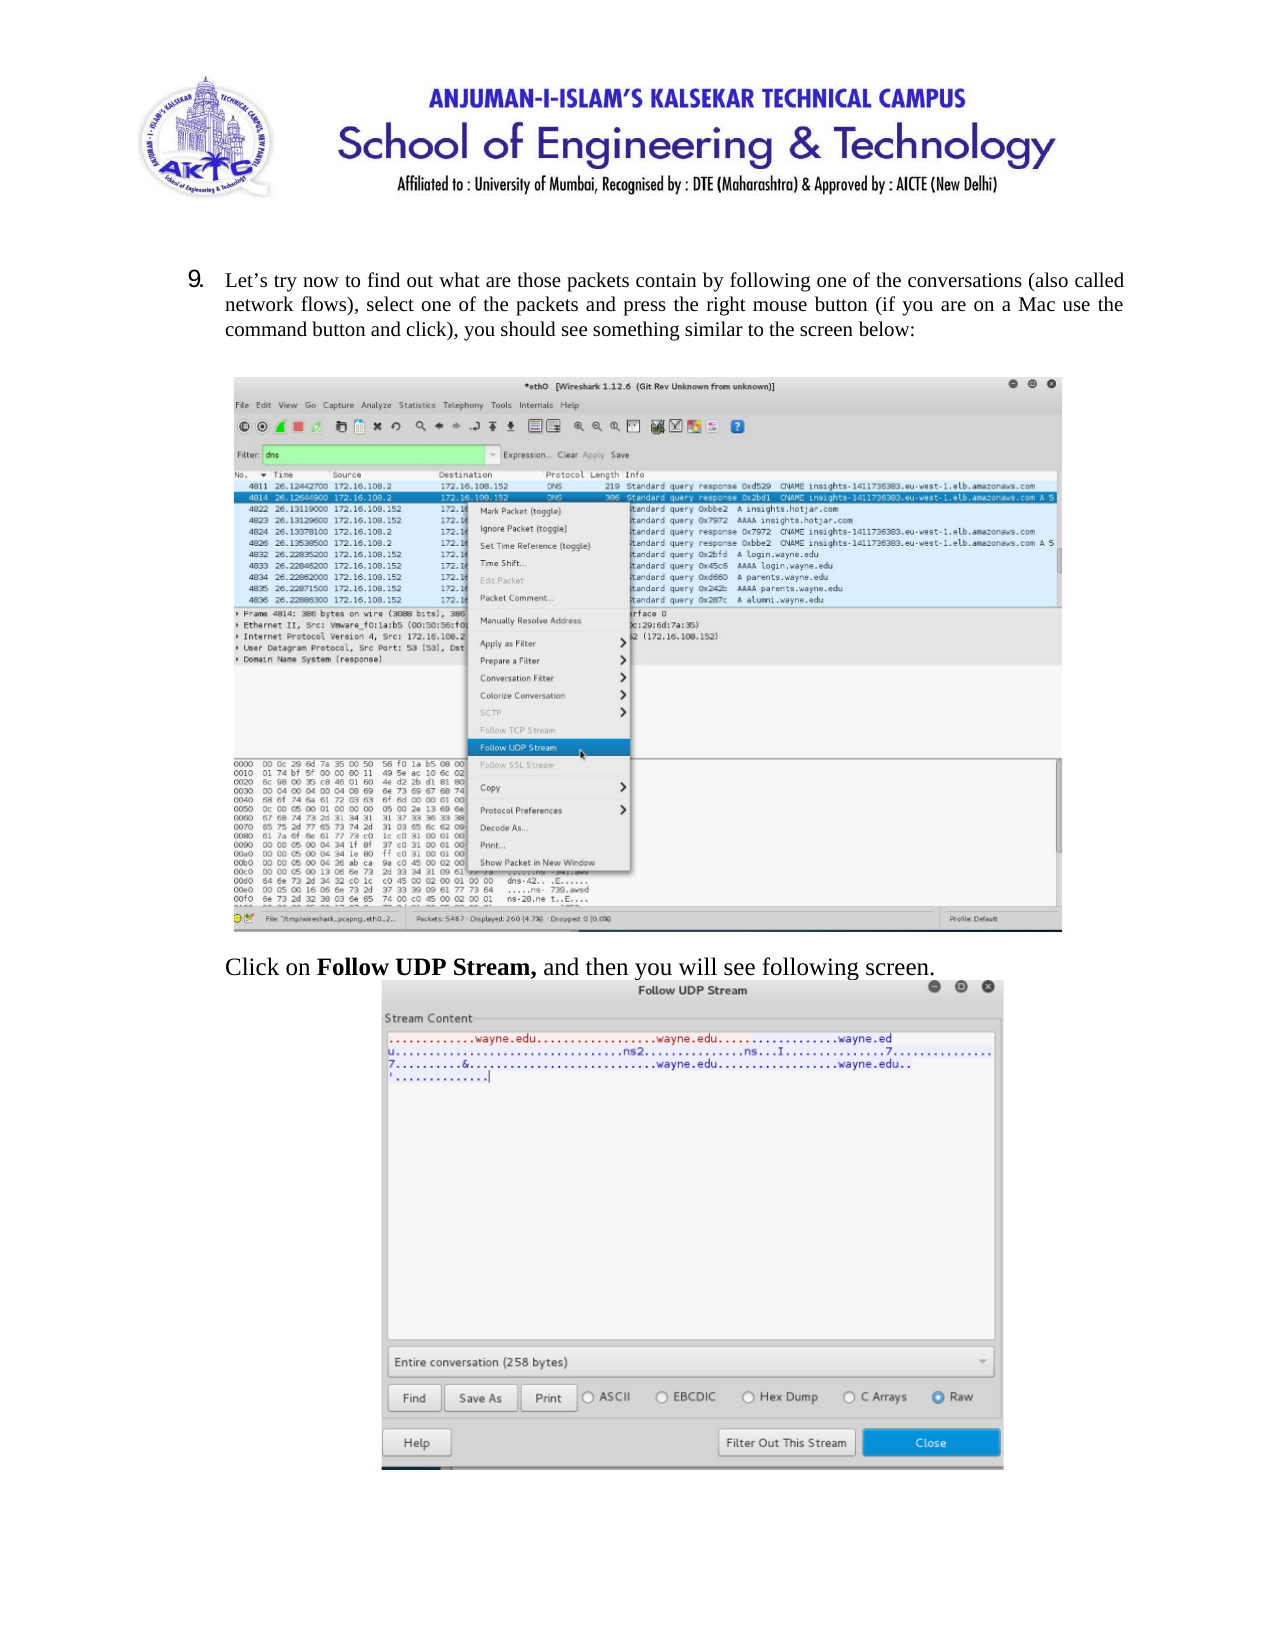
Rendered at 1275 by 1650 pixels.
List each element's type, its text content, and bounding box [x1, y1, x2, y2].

list Let’s try now to find out what are those packets contain by following one of the conversations (also called network flows), select one of the packets and press the right mouse button (if you are on a Mac use the command button and click), you should see something similar to the screen below: [187, 264, 1125, 341]
picture [129, 75, 1135, 202]
text Click on Follow UDP Stream, and then you will see following screen. [225, 952, 1160, 981]
picture [233, 377, 1063, 933]
picture [381, 980, 1004, 1471]
